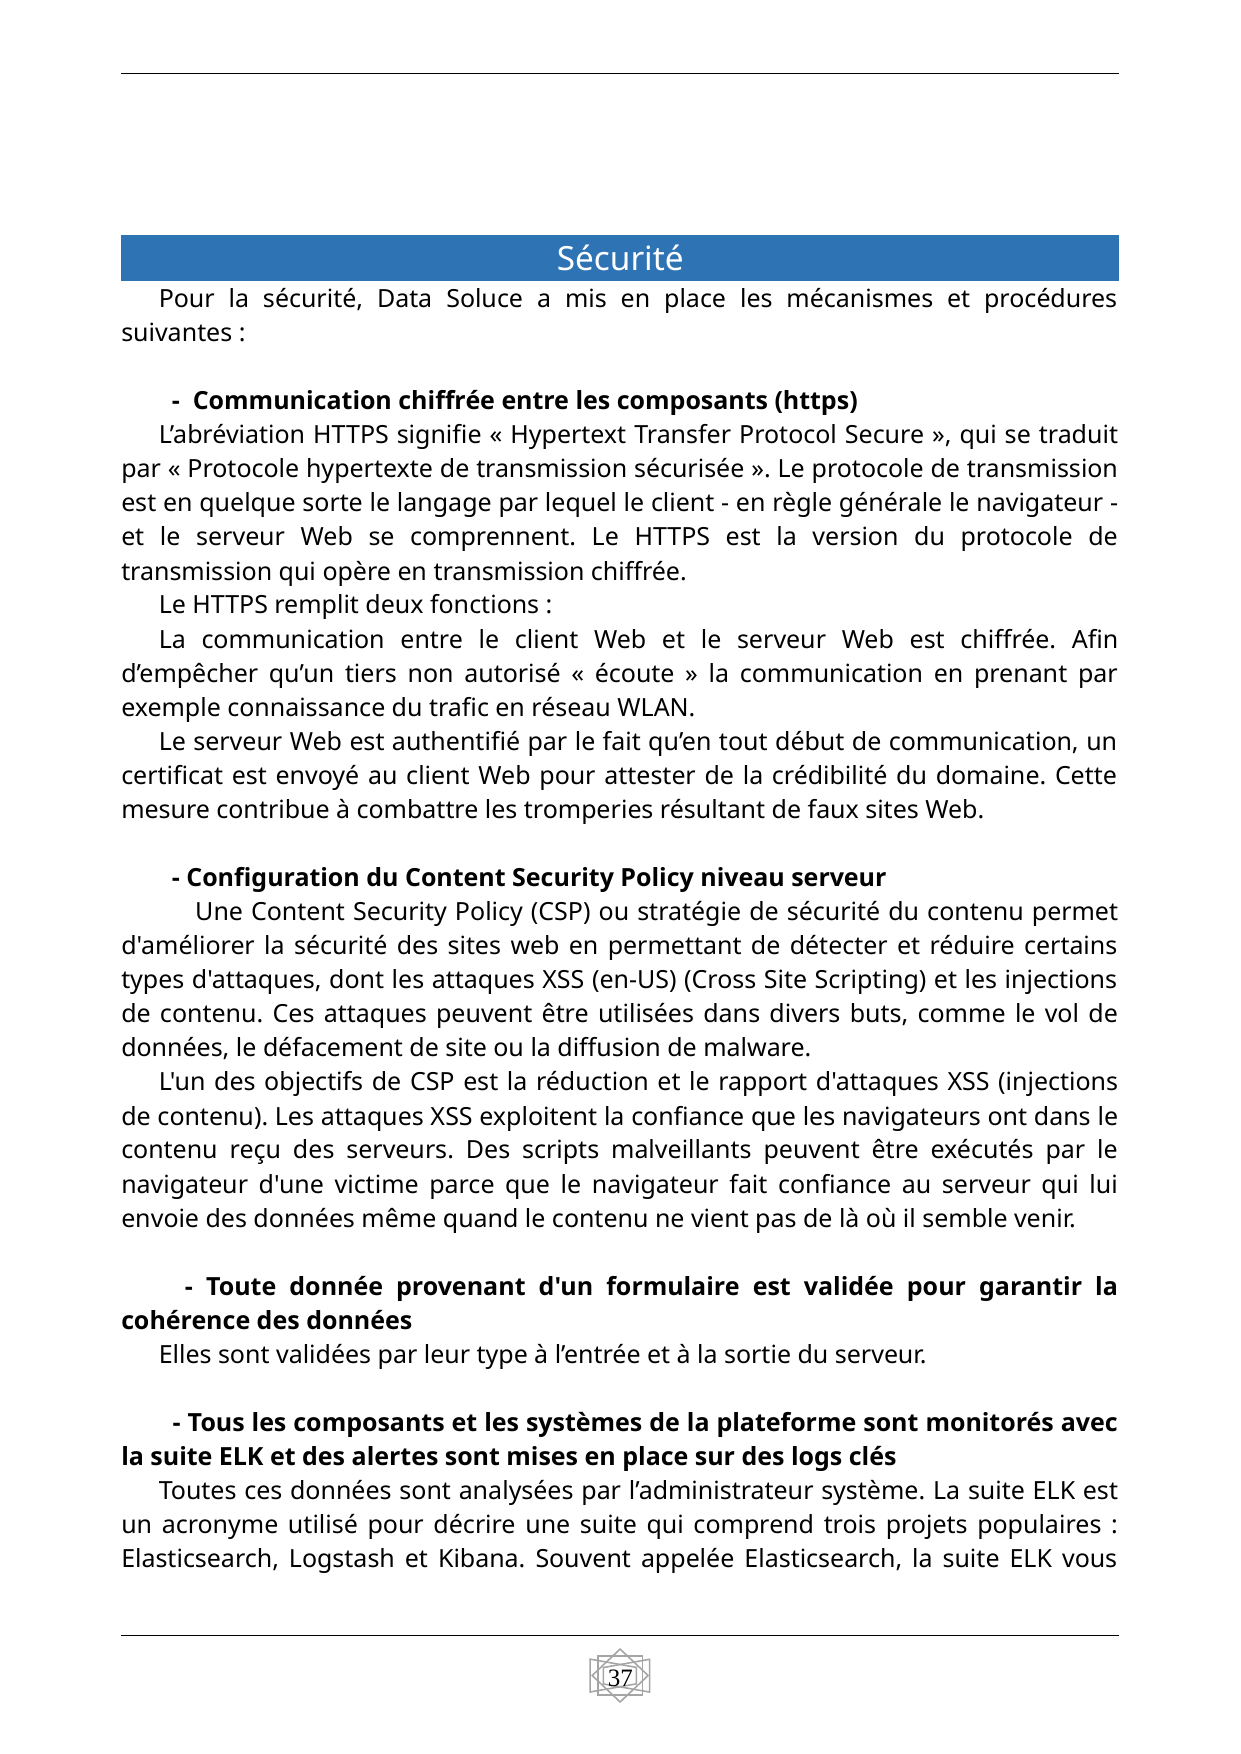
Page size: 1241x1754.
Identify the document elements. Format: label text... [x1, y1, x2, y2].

text Le HTTPS remplit deux fonctions : [121, 587, 1119, 621]
text - Communication chiffrée entre les composants (https) [121, 383, 1119, 417]
text Une Content Security Policy (CSP) ou stratégie de sécurité du contenu permet d'améliorer la sécurité des sites web en permettant de détecter et réduire certains types d'attaques, dont les attaques XSS (en-US) (Cross Site Scripting) et les injections de contenu. Ces attaques peuvent être utilisées dans divers buts, comme le vol de données, le défacement de site ou la diffusion de malware. [121, 894, 1119, 1064]
text Pour la sécurité, Data Soluce a mis en place les mécanismes et procédures suivantes : [121, 281, 1119, 349]
subtitle Sécurité [121, 235, 1119, 281]
text - Toute donnée provenant d'un formulaire est validée pour garantir la cohérence des données [121, 1268, 1119, 1337]
text La communication entre le client Web et le serveur Web est chiffrée. Afin d’empêcher qu’un tiers non autorisé « écoute » la communication en prenant par exemple connaissance du trafic en réseau WLAN. [121, 621, 1119, 723]
text Elles sont validées par leur type à l’entrée et à la sortie du serveur. [121, 1337, 1119, 1371]
text Le serveur Web est authentifié par le fait qu’en tout début de communication, un certificat est envoyé au client Web pour attester de la crédibilité du domaine. Cette mesure contribue à combattre les tromperies résultant de faux sites Web. [121, 723, 1119, 826]
text L’abréviation HTTPS signifie « Hypertext Transfer Protocol Secure », qui se traduit par « Protocole hypertexte de transmission sécurisée ». Le protocole de transmission est en quelque sorte le langage par lequel le client - en règle générale le navigateur - et le serveur Web se comprennent. Le HTTPS est la version du protocole de transmission qui opère en transmission chiffrée. [121, 417, 1119, 587]
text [121, 1473, 1119, 1575]
text L'un des objectifs de CSP est la réduction et le rapport d'attaques XSS (injections de contenu). Les attaques XSS exploitent la confiance que les navigateurs ont dans le contenu reçu des serveurs. Des scripts malveillants peuvent être exécutés par le navigateur d'une victime parce que le navigateur fait confiance au serveur qui lui envoie des données même quand le contenu ne vient pas de là où il semble venir. [121, 1064, 1119, 1234]
text - Configuration du Content Security Policy niveau serveur [121, 860, 1119, 894]
text - Tous les composants et les systèmes de la plateforme sont monitorés avec la suite ELK et des alertes sont mises en place sur des logs clés [121, 1405, 1119, 1473]
